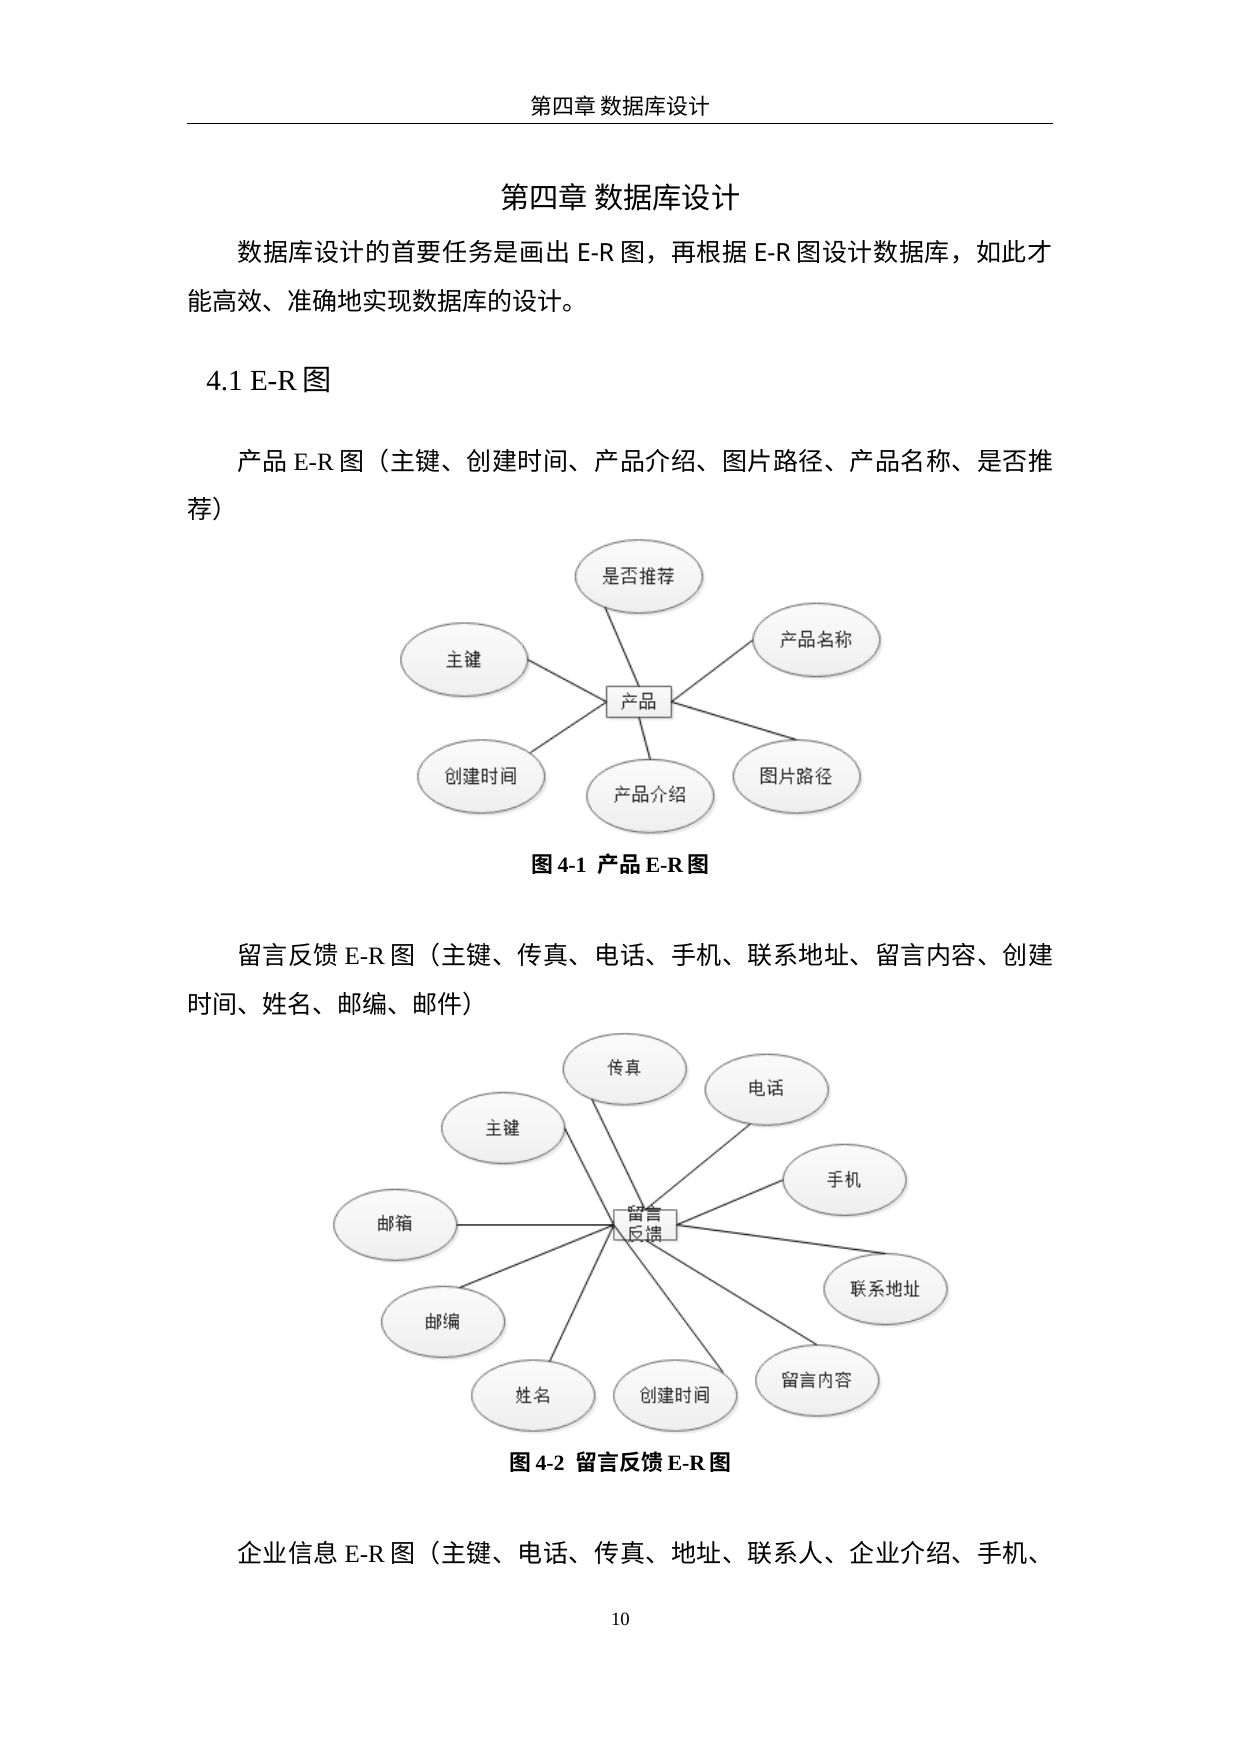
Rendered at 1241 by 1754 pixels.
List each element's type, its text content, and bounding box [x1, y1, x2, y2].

picture [332, 1032, 952, 1436]
text 数据库设计的首要任务是画出E-R图，再根据E-R图设计数据库，如此才能高效、准确地实现数据库的设计。 [187, 232, 1053, 317]
subtitle 4.1 E-R图 [206, 357, 1053, 399]
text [187, 1533, 1053, 1570]
picture [399, 538, 885, 838]
text 留言反馈E-R图（主键、传真、电话、手机、联系地址、留言内容、创建时间、姓名、邮编、邮件） [187, 935, 1053, 1020]
text 图4-1 产品E-R图 [187, 847, 1053, 878]
text 产品E-R图（主键、创建时间、产品介绍、图片路径、产品名称、是否推荐） [187, 441, 1053, 526]
text 图4-2 留言反馈E-R图 [187, 1445, 1053, 1476]
subtitle 第四章 数据库设计 [187, 175, 1053, 217]
